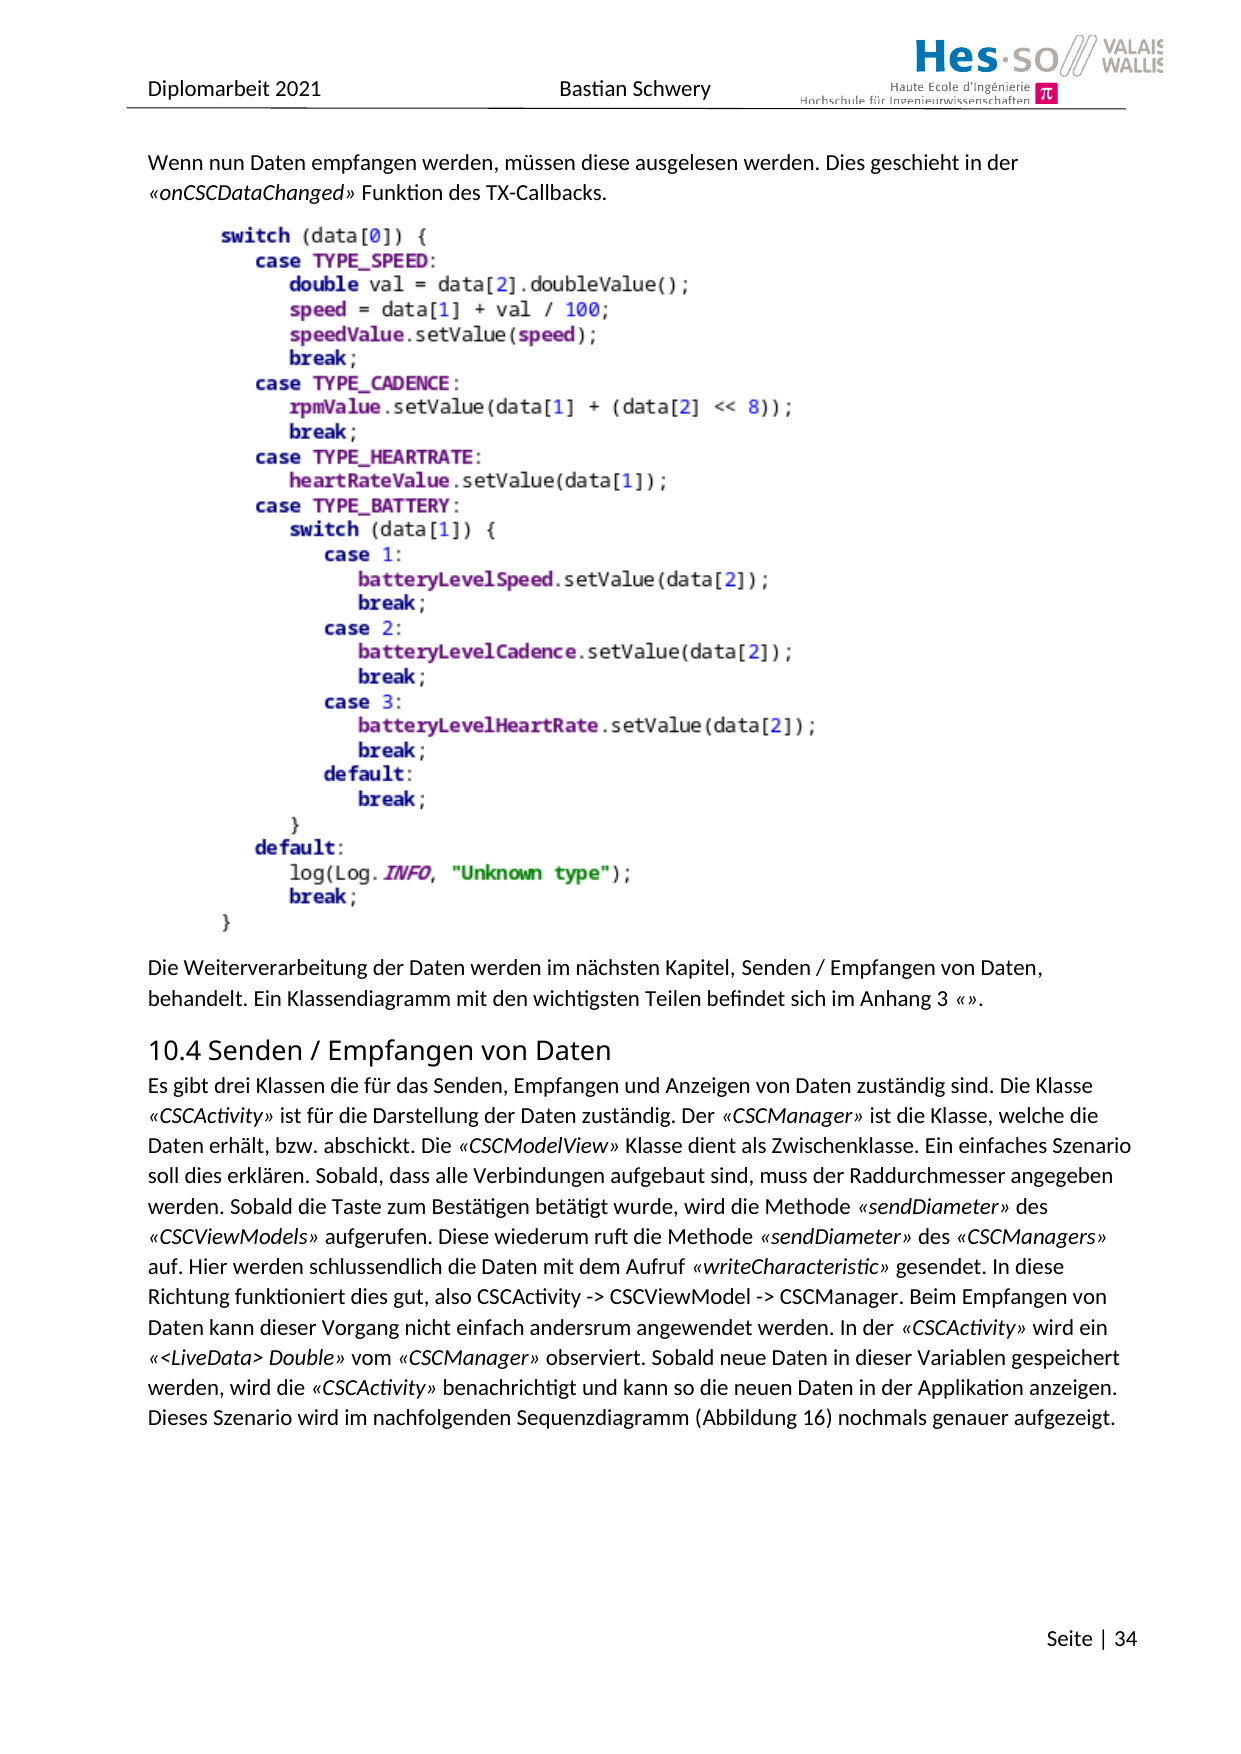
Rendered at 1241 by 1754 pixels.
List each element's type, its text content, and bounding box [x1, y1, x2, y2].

subtitle Senden / Empfangen von Daten [148, 1031, 1137, 1068]
text Wenn nun Daten empfangen werden, müssen diese ausgelesen werden. Dies geschieht in der «onCSCDataChanged» Funktion des TX-Callbacks. [148, 148, 1137, 206]
text Die Weiterverarbeitung der Daten werden im nächsten Kapitel, Senden / Empfangen von Daten, behandelt. Ein Klassendiagramm mit den wichtigsten Teilen befindet sich im Anhang 3 «Klassendiagramm Applikation». [148, 953, 1137, 1012]
text Es gibt drei Klassen die für das Senden, Empfangen und Anzeigen von Daten zuständig sind. Die Klasse «CSCActivity» ist für die Darstellung der Daten zuständig. Der «CSCManager» ist die Klasse, welche die Daten erhält, bzw. abschickt. Die «CSCModelView» Klasse dient als Zwischenklasse. Ein einfaches Szenario soll dies erklären. Sobald, dass alle Verbindungen aufgebaut sind, muss der Raddurchmesser angegeben werden. Sobald die Taste zum Bestätigen betätigt wurde, wird die Methode «sendDiameter» des «CSCViewModels» aufgerufen. Diese wiederum ruft die Methode «sendDiameter» des «CSCManagers» auf. Hier werden schlussendlich die Daten mit dem Aufruf «writeCharacteristic» gesendet. In diese Richtung funktioniert dies gut, also CSCActivity -> CSCViewModel -> CSCManager. Beim Empfangen von Daten kann dieser Vorgang nicht einfach andersrum angewendet werden. In der «CSCActivity» wird ein «<LiveData> Double» vom «CSCManager» observiert. Sobald neue Daten in dieser Variablen gespeichert werden, wird die «CSCActivity» benachrichtigt und kann so die neuen Daten in der Applikation anzeigen. Dieses Szenario wird im nachfolgenden Sequenzdiagramm (Abbildung 16) nochmals genauer aufgezeigt. [148, 1071, 1137, 1431]
picture [800, 35, 1163, 104]
